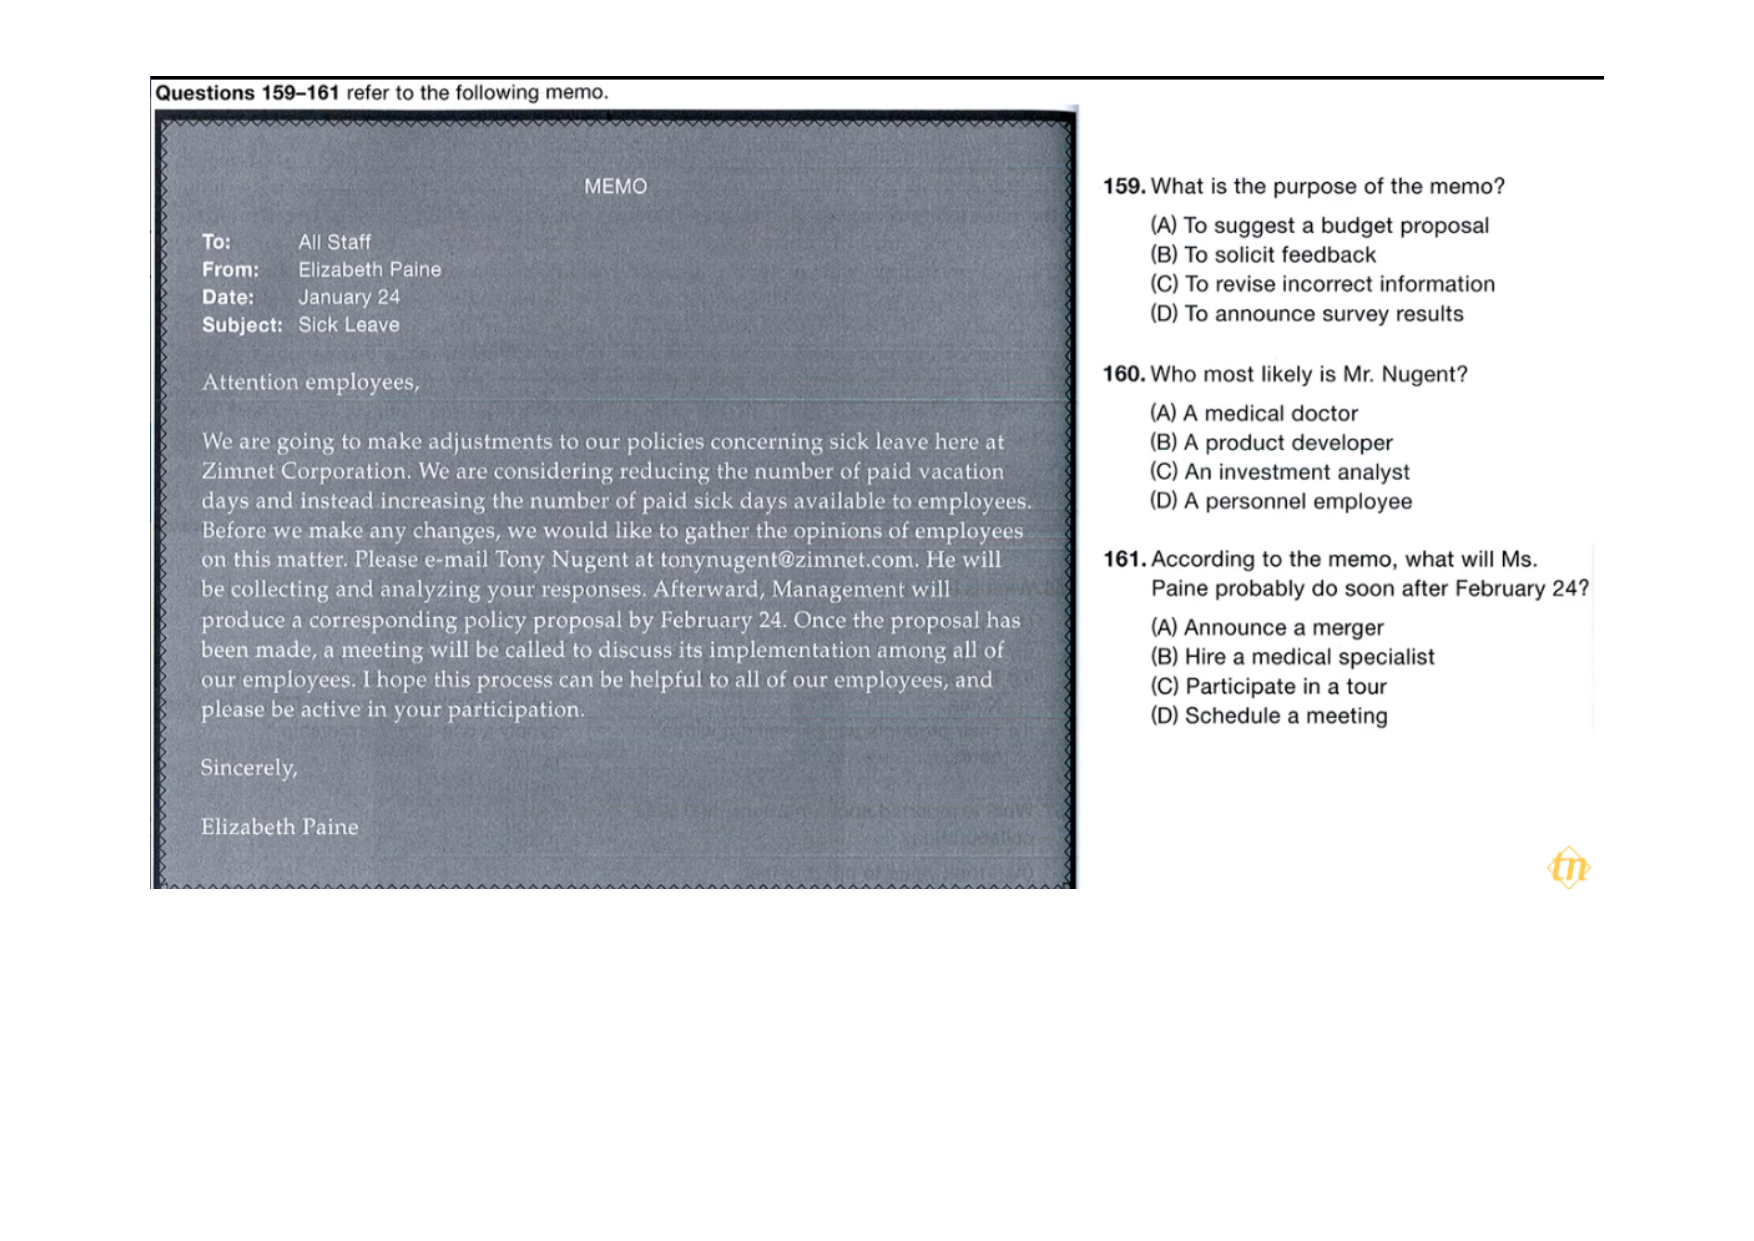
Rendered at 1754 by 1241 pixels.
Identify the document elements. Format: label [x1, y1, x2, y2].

picture [150, 76, 1604, 889]
